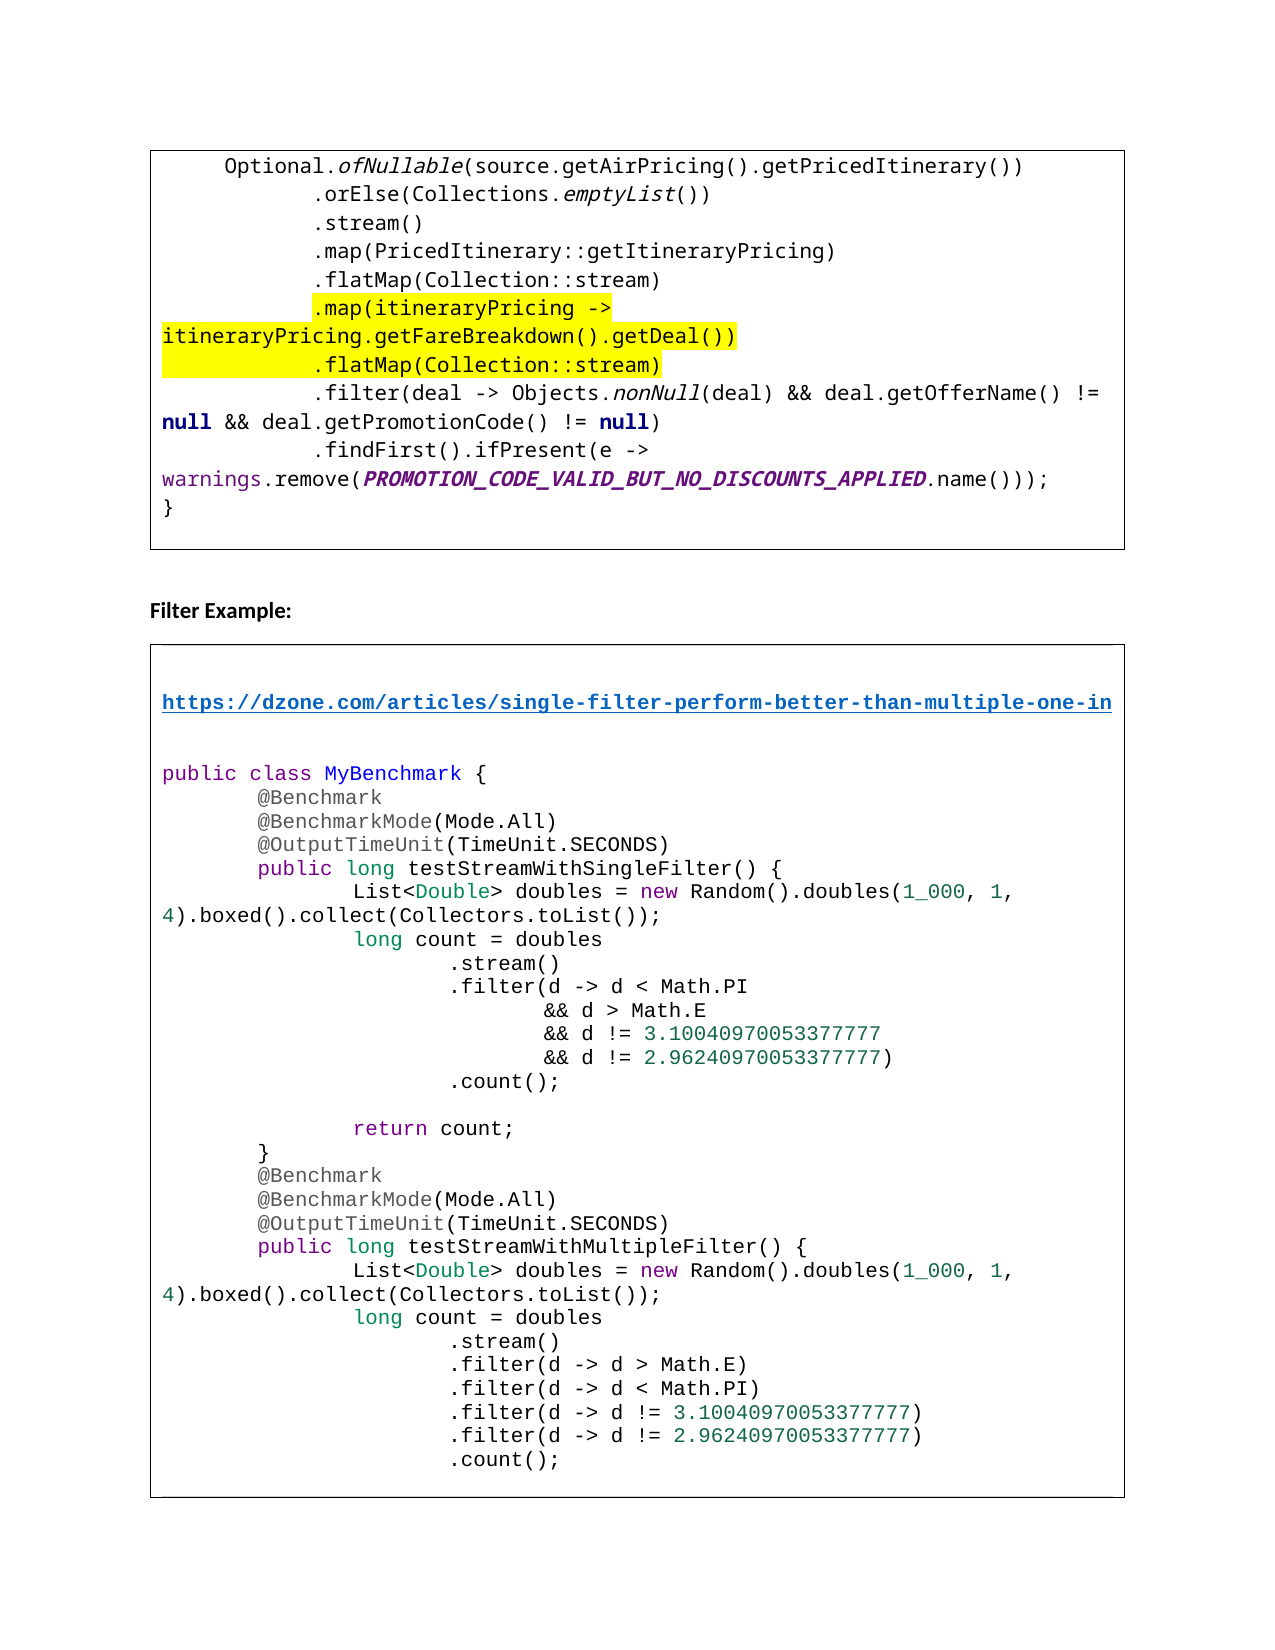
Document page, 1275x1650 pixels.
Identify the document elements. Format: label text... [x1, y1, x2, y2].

text Filter Example: [150, 597, 1125, 625]
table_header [151, 645, 1124, 1497]
